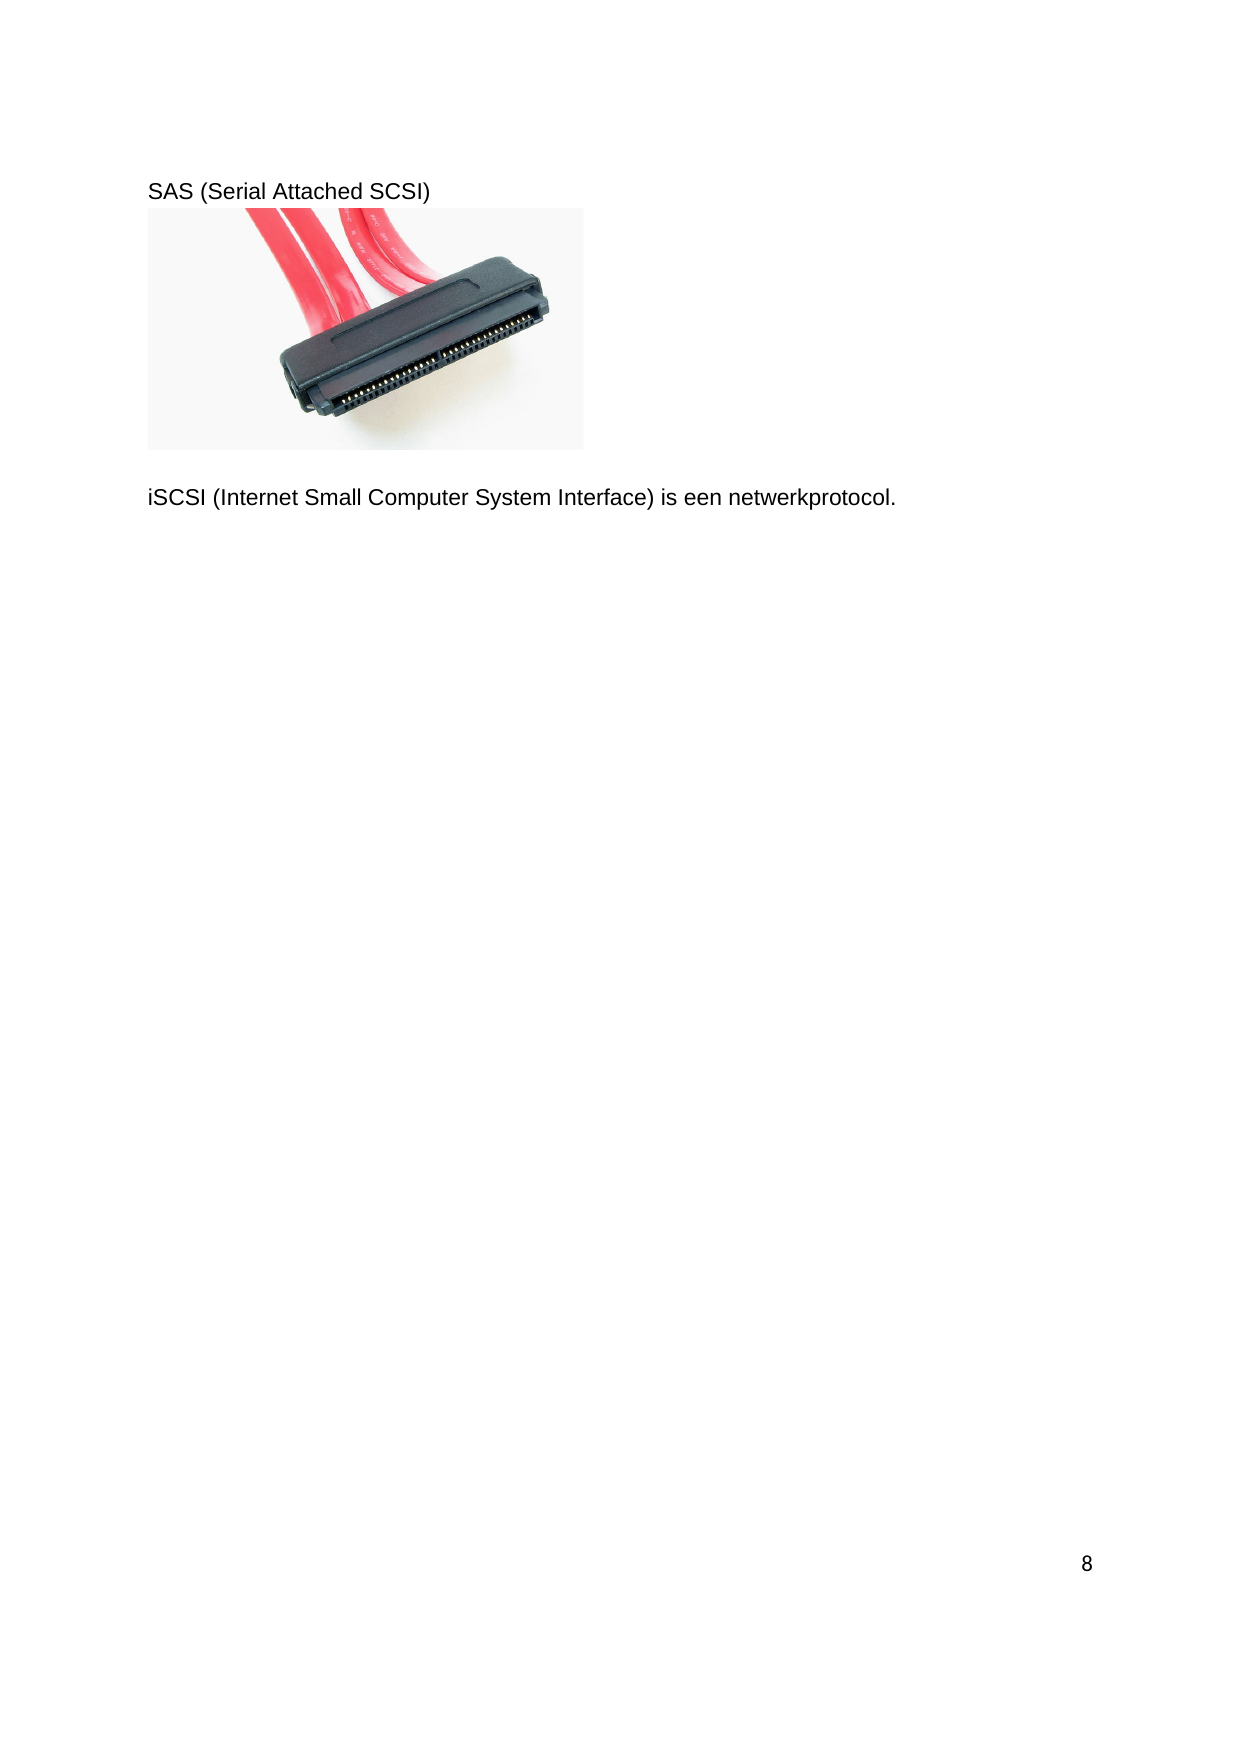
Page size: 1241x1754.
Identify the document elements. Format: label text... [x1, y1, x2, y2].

text iSCSI (Internet Small Computer System Interface) is een netwerkprotocol. [148, 484, 1093, 510]
text SAS (Serial Attached SCSI) [148, 178, 1093, 204]
picture [147, 208, 584, 450]
